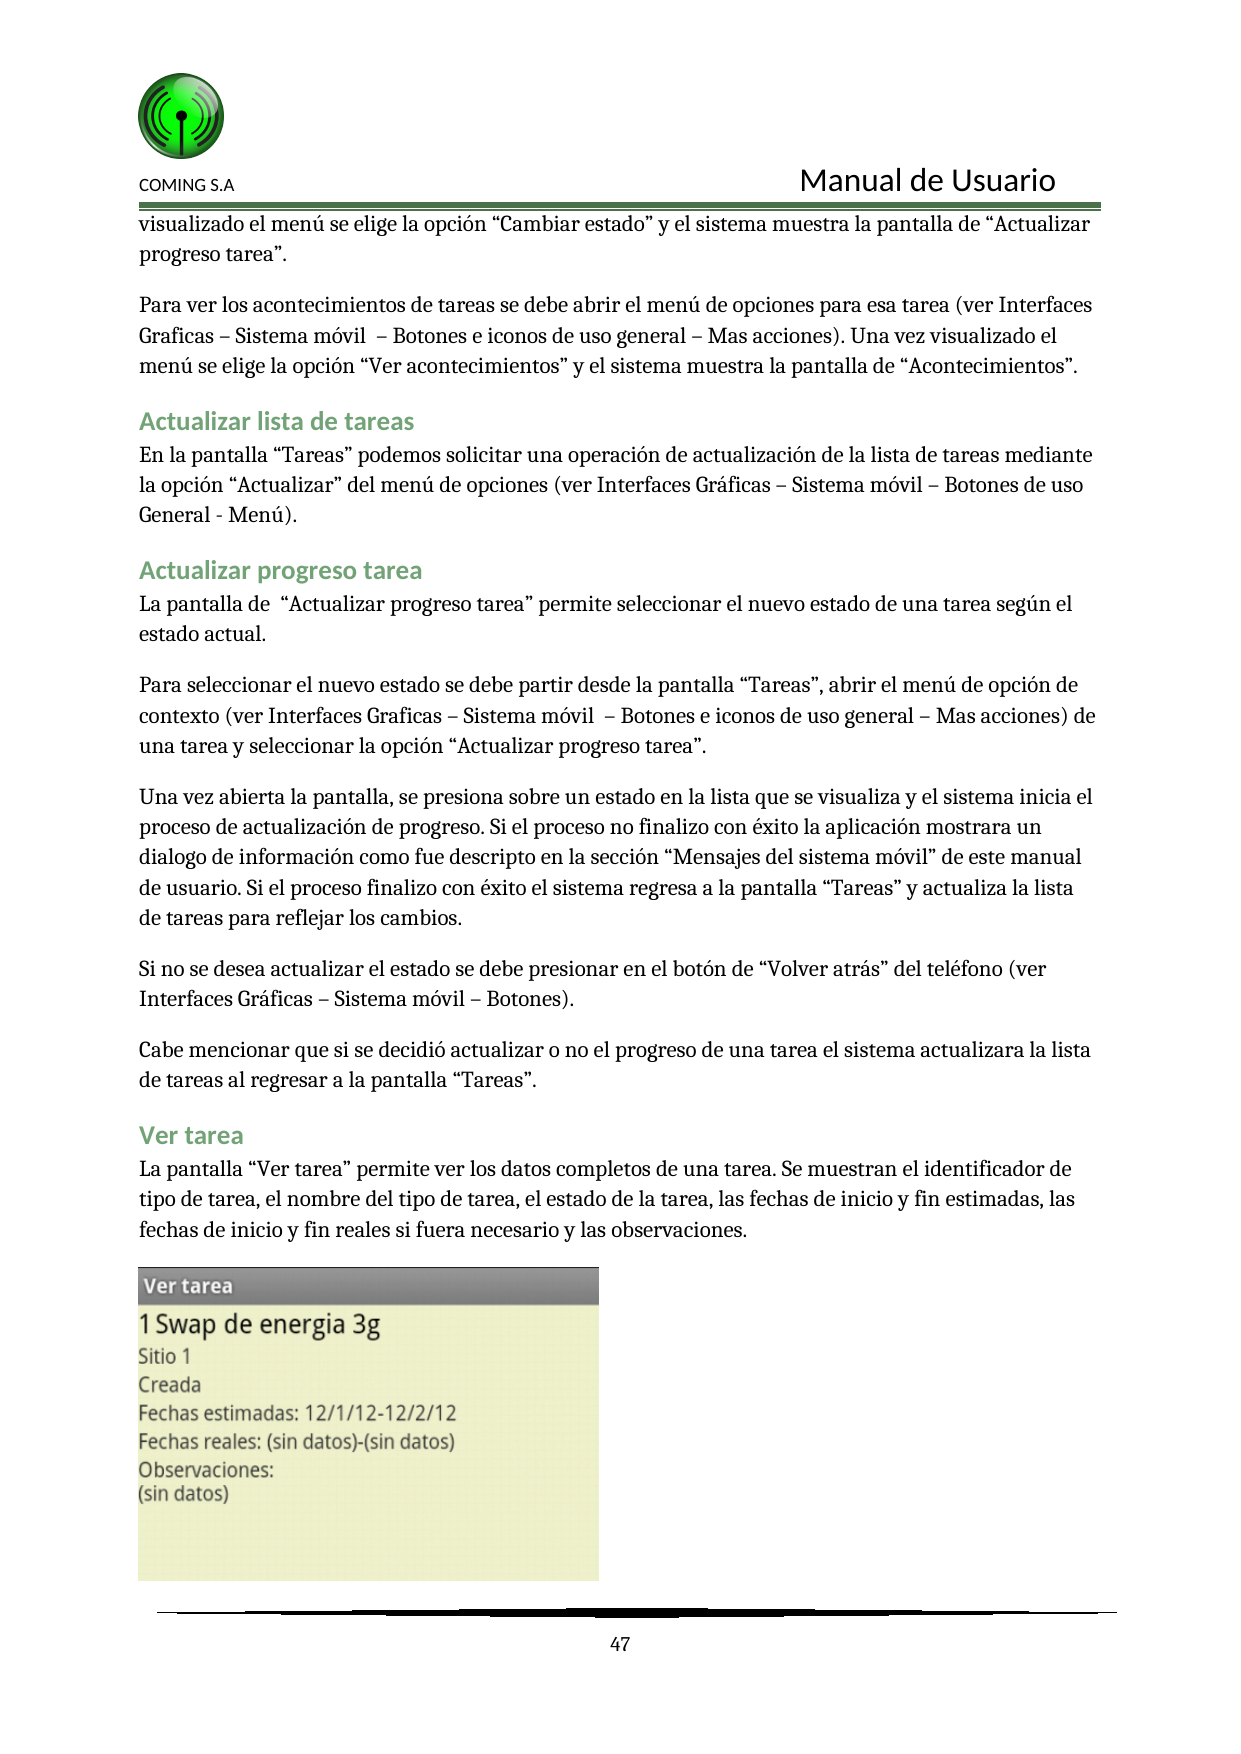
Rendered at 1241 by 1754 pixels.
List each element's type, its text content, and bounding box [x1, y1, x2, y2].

text Una vez abierta la pantalla, se presiona sobre un estado en la lista que se visualiza y el sistema inicia el proceso de actualización de progreso. Si el proceso no finalizo con éxito la aplicación mostrara un dialogo de información como fue descripto en la sección “Mensajes del sistema móvil” de este manual de usuario. Si el proceso finalizo con éxito el sistema regresa a la pantalla “Tareas” y actualiza la lista de tareas para reflejar los cambios. [139, 784, 1101, 931]
text La pantalla de “Actualizar progreso tarea” permite seleccionar el nuevo estado de una tarea según el estado actual. [139, 591, 1101, 647]
text Para seleccionar el nuevo estado se debe partir desde la pantalla “Tareas”, abrir el menú de opción de contexto (ver Interfaces Graficas – Sistema móvil – Botones e iconos de uso general – Mas acciones) de una tarea y seleccionar la opción “Actualizar progreso tarea”. [139, 672, 1101, 759]
subtitle Actualizar progreso tarea [139, 553, 1101, 586]
text Si no se desea actualizar el estado se debe presionar en el botón de “Volver atrás” del teléfono (ver Interfaces Gráficas – Sistema móvil – Botones). [139, 956, 1101, 1012]
text Para ver los acontecimientos de tareas se debe abrir el menú de opciones para esa tarea (ver Interfaces Graficas – Sistema móvil – Botones e iconos de uso general – Mas acciones). Una vez visualizado el menú se elige la opción “Ver acontecimientos” y el sistema muestra la pantalla de “Acontecimientos”. [139, 292, 1101, 379]
subtitle Actualizar lista de tareas [139, 404, 1101, 437]
text Cabe mencionar que si se decidió actualizar o no el progreso de una tarea el sistema actualizara la lista de tareas al regresar a la pantalla “Tareas”. [139, 1037, 1101, 1093]
picture [138, 1267, 599, 1581]
picture [138, 73, 224, 159]
subtitle Ver tarea [139, 1118, 1101, 1151]
text La pantalla “Ver tarea” permite ver los datos completos de una tarea. Se muestran el identificador de tipo de tarea, el nombre del tipo de tarea, el estado de la tarea, las fechas de inicio y fin estimadas, las fechas de inicio y fin reales si fuera necesario y las observaciones. [139, 1156, 1101, 1243]
text En la pantalla “Tareas” podemos solicitar una operación de actualización de la lista de tareas mediante la opción “Actualizar” del menú de opciones (ver Interfaces Gráficas – Sistema móvil – Botones de uso General - Menú). [139, 442, 1101, 528]
